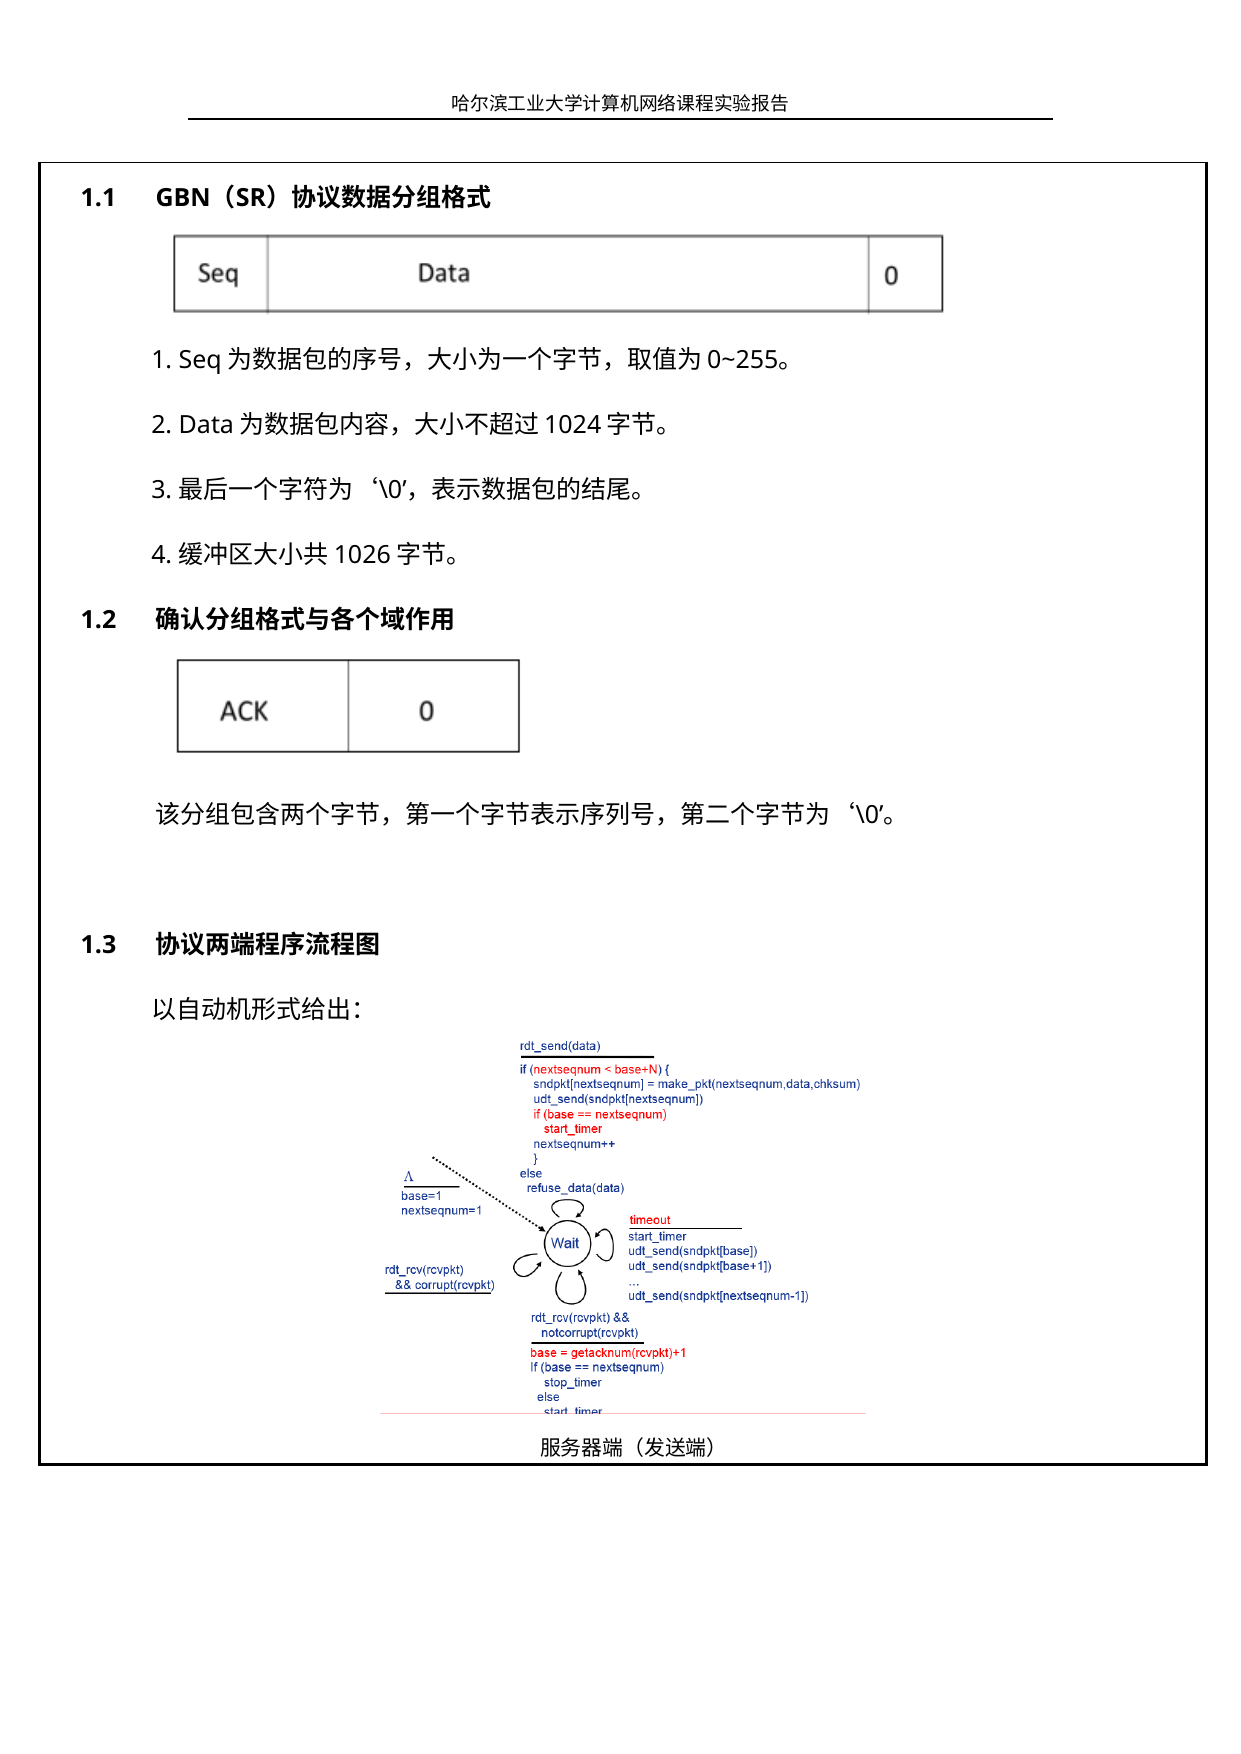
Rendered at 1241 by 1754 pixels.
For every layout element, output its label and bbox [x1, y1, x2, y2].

picture [155, 228, 970, 324]
picture [380, 1040, 866, 1414]
picture [155, 650, 543, 770]
table_cell [41, 163, 1205, 1463]
